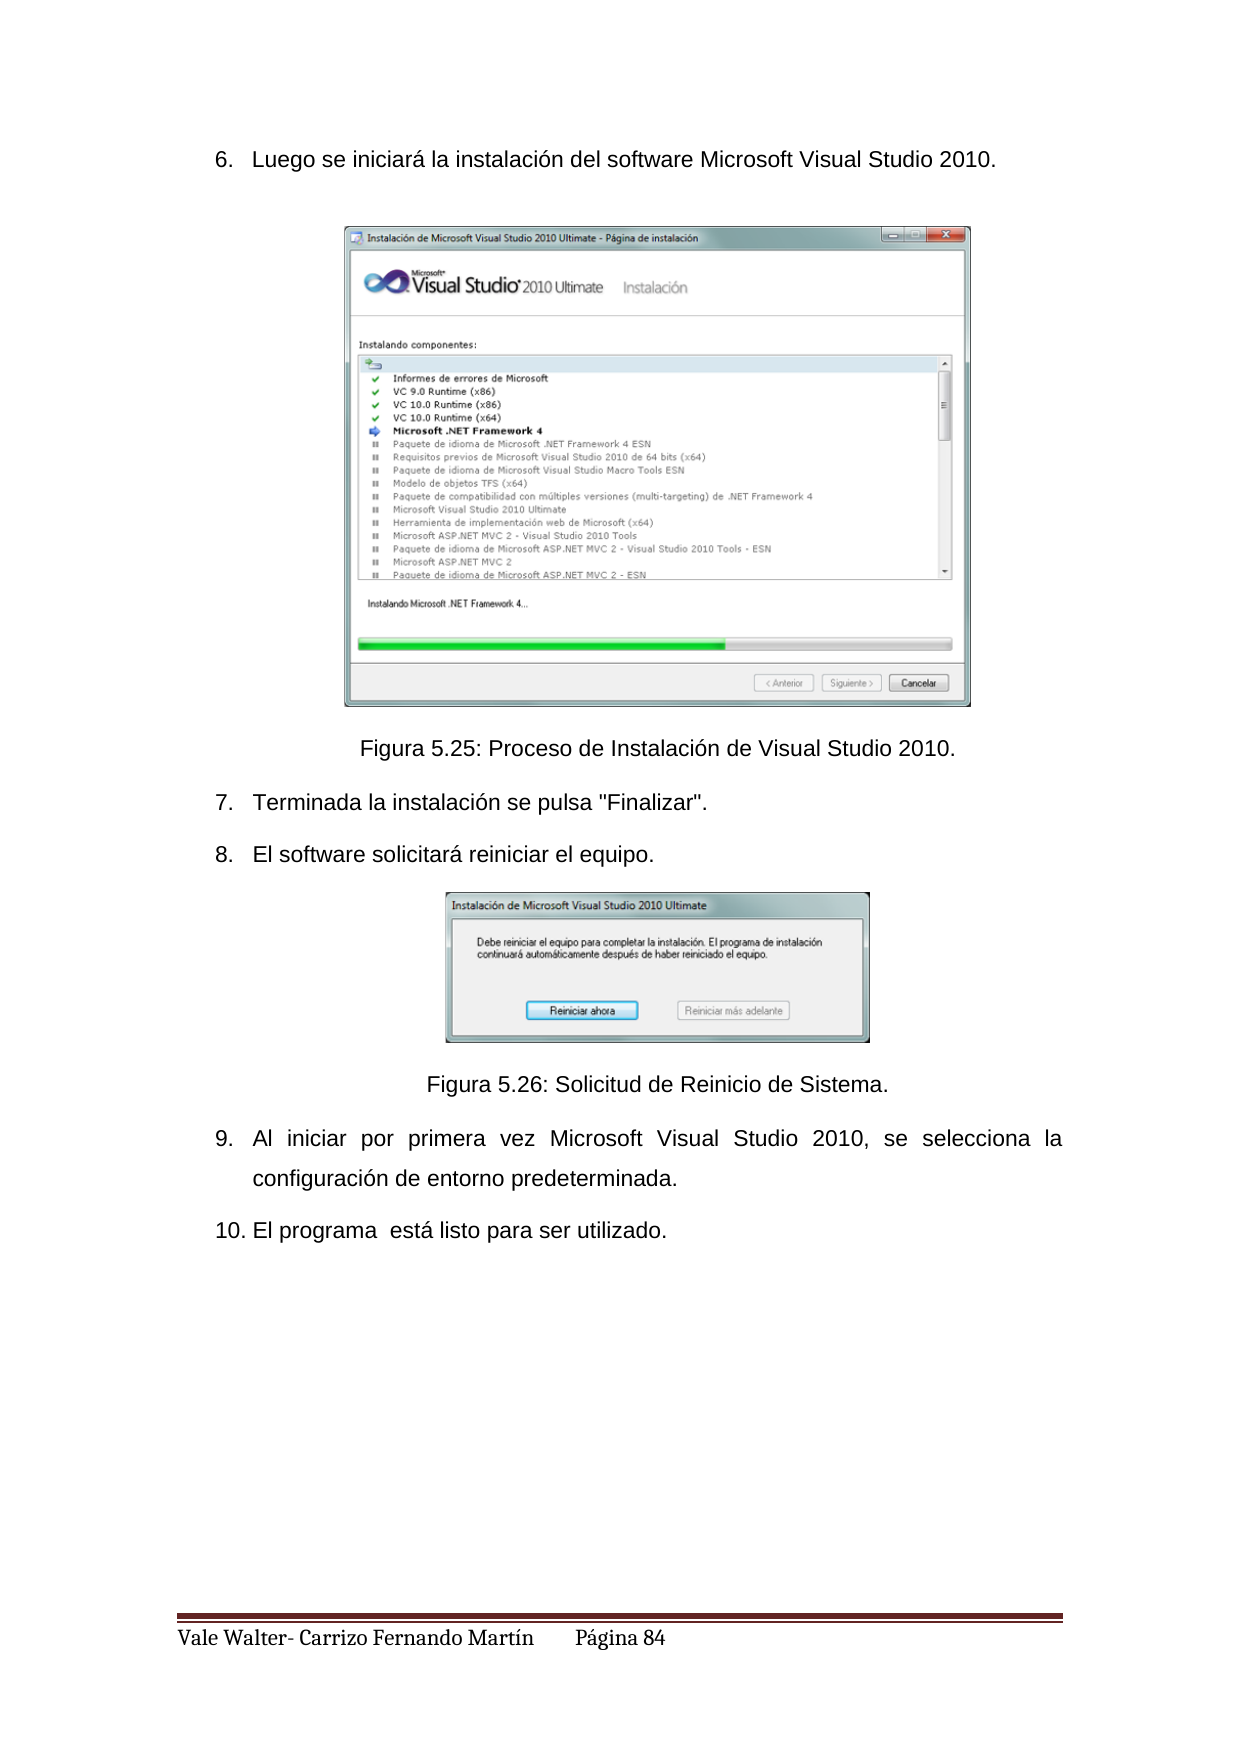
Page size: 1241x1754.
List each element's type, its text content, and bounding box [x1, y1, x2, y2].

picture [445, 892, 870, 1043]
list El programa está listo para ser utilizado. [215, 1217, 1063, 1243]
text Figura 5.25: Proceso de Instalación de Visual Studio 2010. [252, 734, 1063, 761]
list Terminada la instalación se pulsa "Finalizar". [215, 789, 1063, 815]
list El software solicitará reiniciar el equipo. [215, 841, 1063, 867]
text Figura 5.26: Solicitud de Reinicio de Sistema. [252, 1071, 1063, 1097]
picture [344, 226, 971, 707]
list Luego se iniciará la instalación del software Microsoft Visual Studio 2010. [214, 146, 1063, 172]
list Al iniciar por primera vez Microsoft Visual Studio 2010, se selecciona la configuración de entorno predeterminada. [215, 1125, 1063, 1191]
